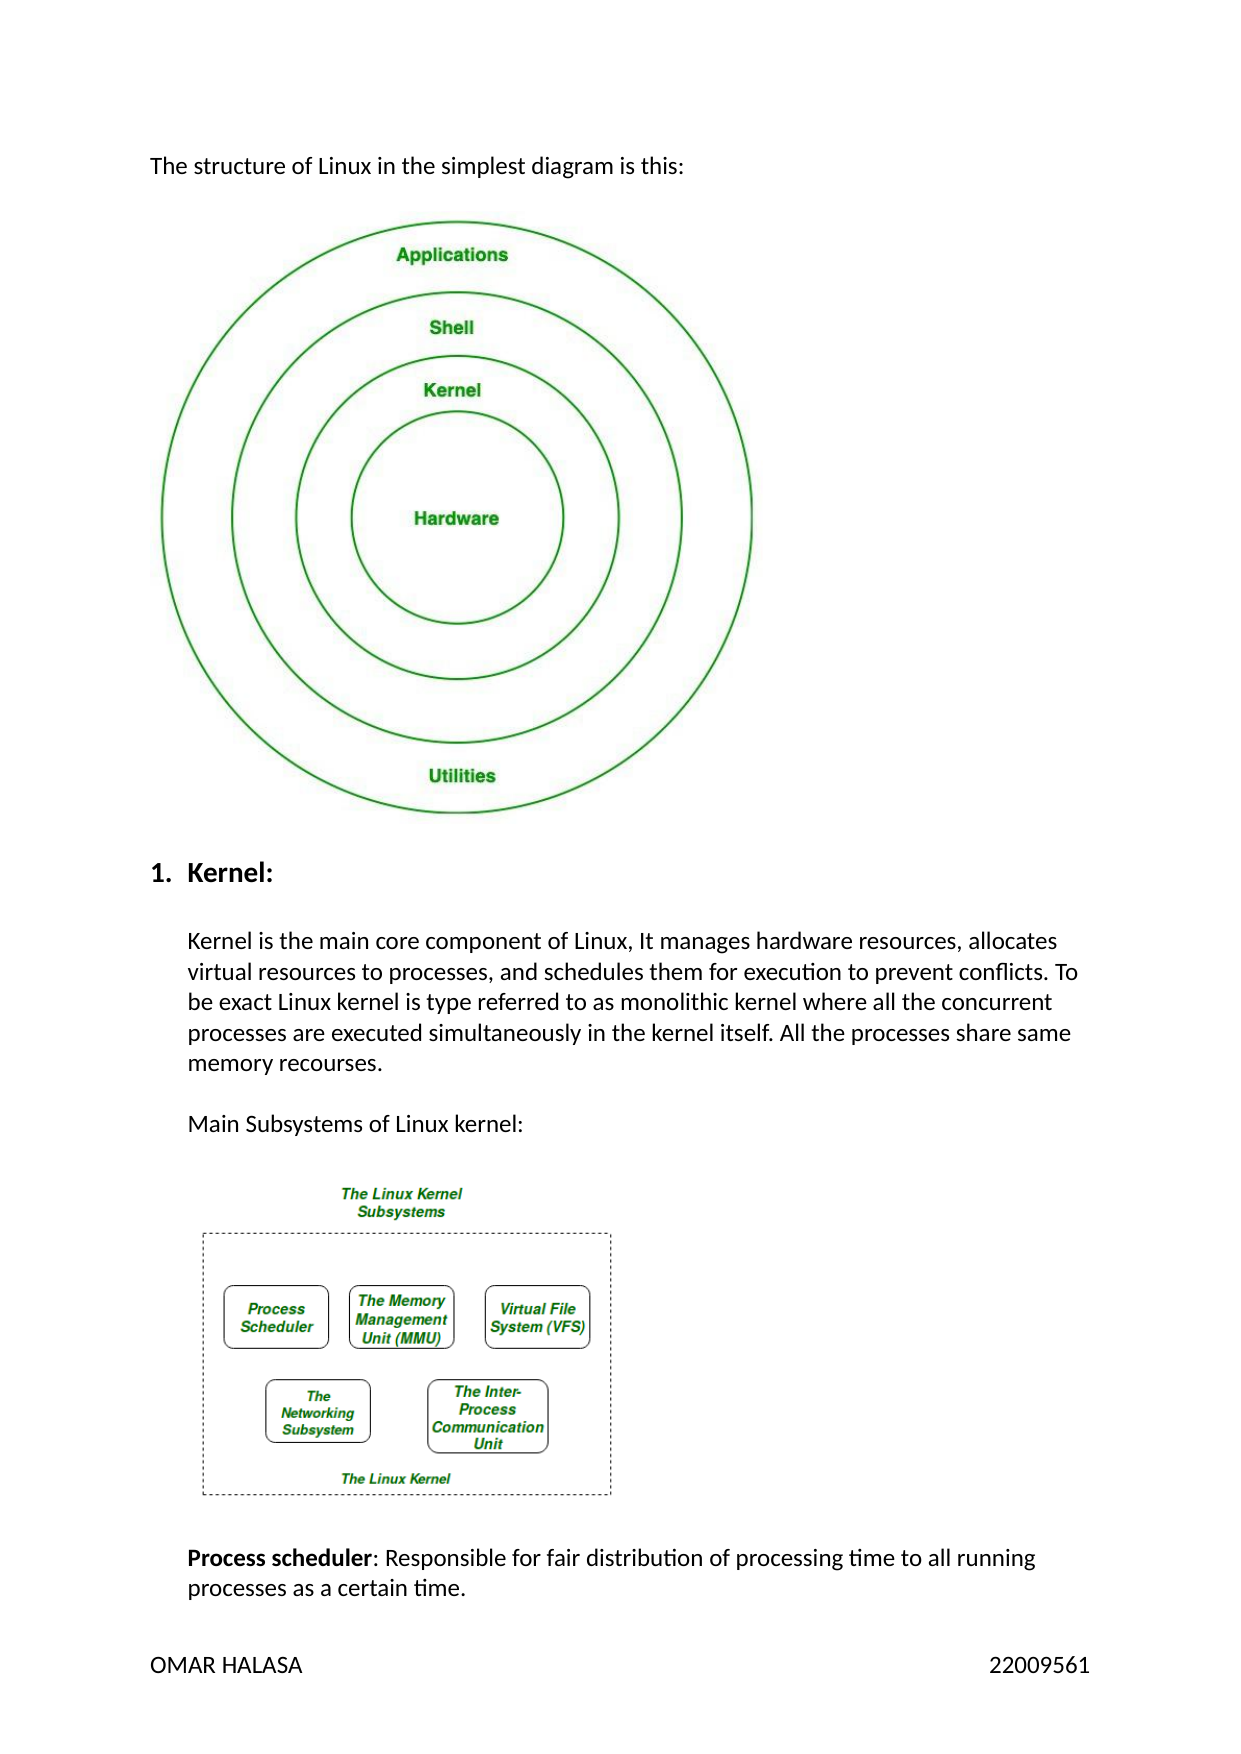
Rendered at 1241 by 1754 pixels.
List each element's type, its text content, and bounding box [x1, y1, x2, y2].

list Kernel is the main core component of Linux, It manages hardware resources, allocates virtual resources to processes, and schedules them for execution to prevent conflicts. To be exact Linux kernel is type referred to as monolithic kernel where all the concurrent processes are executed simultaneously in the kernel itself. All the processes share same memory recourses. [187, 925, 1090, 1078]
list Kernel: [150, 854, 1090, 890]
list The structure of Linux in the simplest diagram is this: [150, 150, 1090, 181]
text Process scheduler: Responsible for fair distribution of processing time to all running processes as a certain time. [187, 1542, 1090, 1603]
list Main Subsystems of Linux kernel: [187, 1108, 1090, 1139]
picture [187, 1169, 628, 1512]
picture [150, 211, 763, 824]
